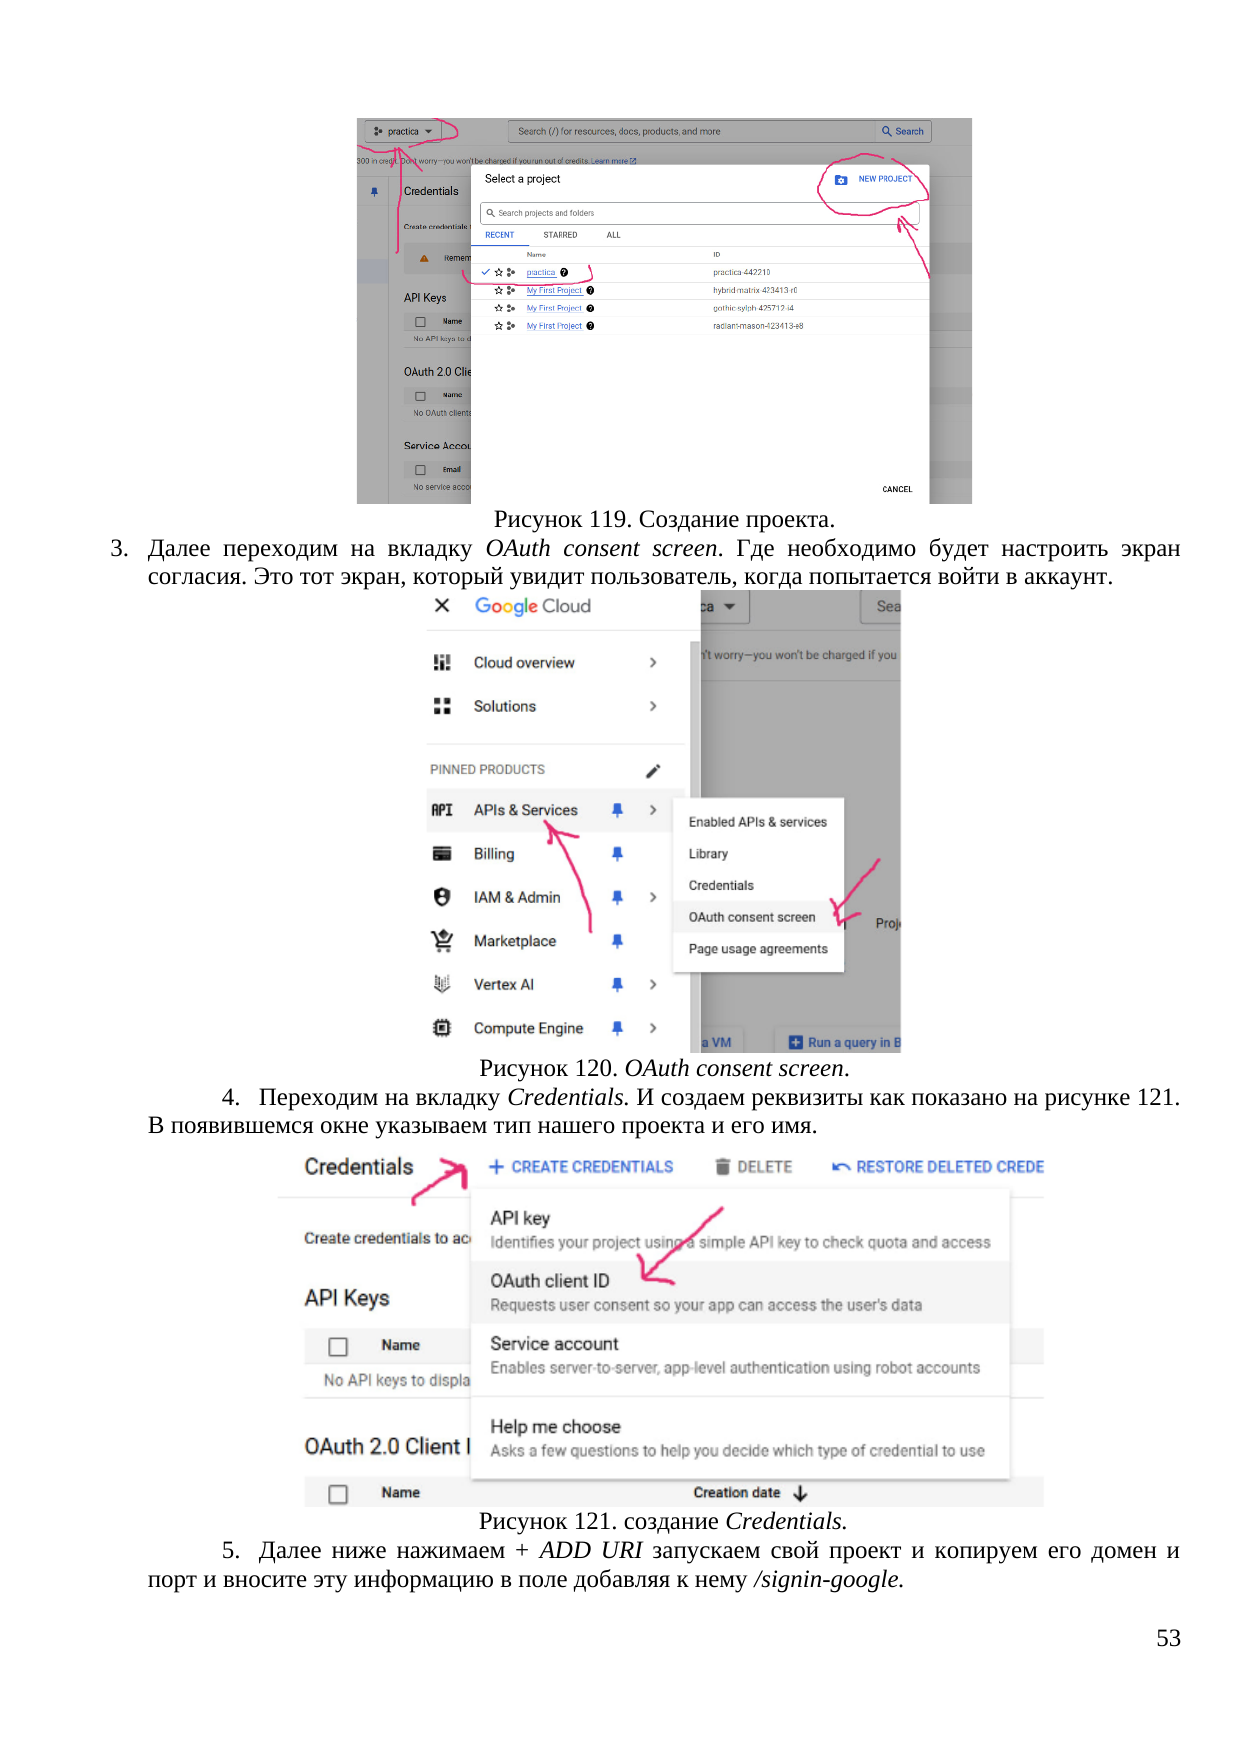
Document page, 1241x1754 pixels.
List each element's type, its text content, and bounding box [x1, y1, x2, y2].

picture [426, 590, 903, 1053]
text Рисунок 120. OAuth consent screen. [148, 1053, 1181, 1082]
list Далее ниже нажимаем + ADD URI запускаем свой проект и копируем его домен и порт и вносите эту информацию в поле добавляя к нему /signin-google. [148, 1535, 1181, 1593]
text Рисунок 121. создание Credentials. [148, 1506, 1181, 1535]
text Рисунок 119. Создание проекта. [148, 504, 1181, 533]
picture [277, 1139, 1052, 1507]
list Переходим на вкладку Credentials. И создаем реквизиты как показано на рисунке 121. В появившемся окне указываем тип нашего проекта и его имя. [148, 1082, 1181, 1139]
picture [356, 118, 973, 504]
list Далее переходим на вкладку OAuth consent screen. Где необходимо будет настроить экран согласия. Это тот экран, который увидит пользователь, когда попытается войти в аккаунт. [110, 533, 1181, 590]
